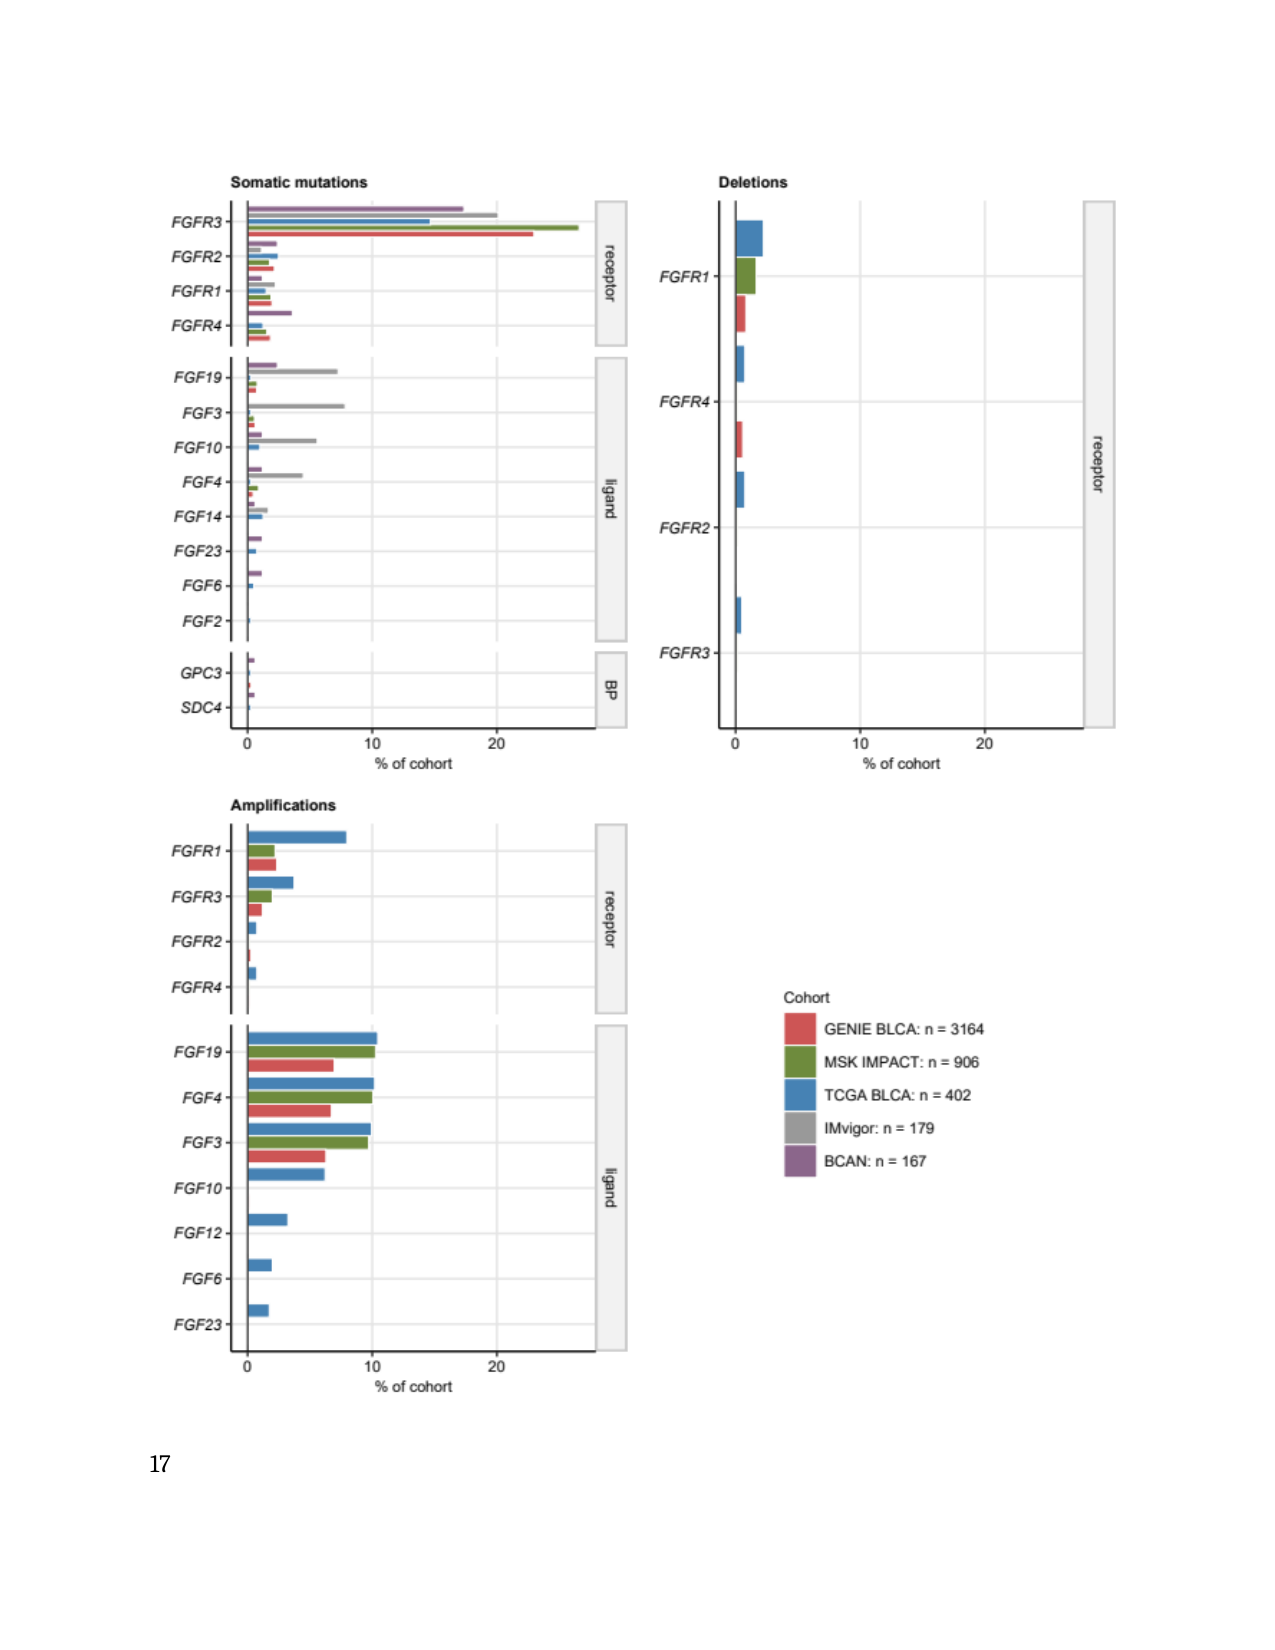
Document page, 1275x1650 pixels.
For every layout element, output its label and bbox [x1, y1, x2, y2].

picture [150, 150, 1125, 1395]
